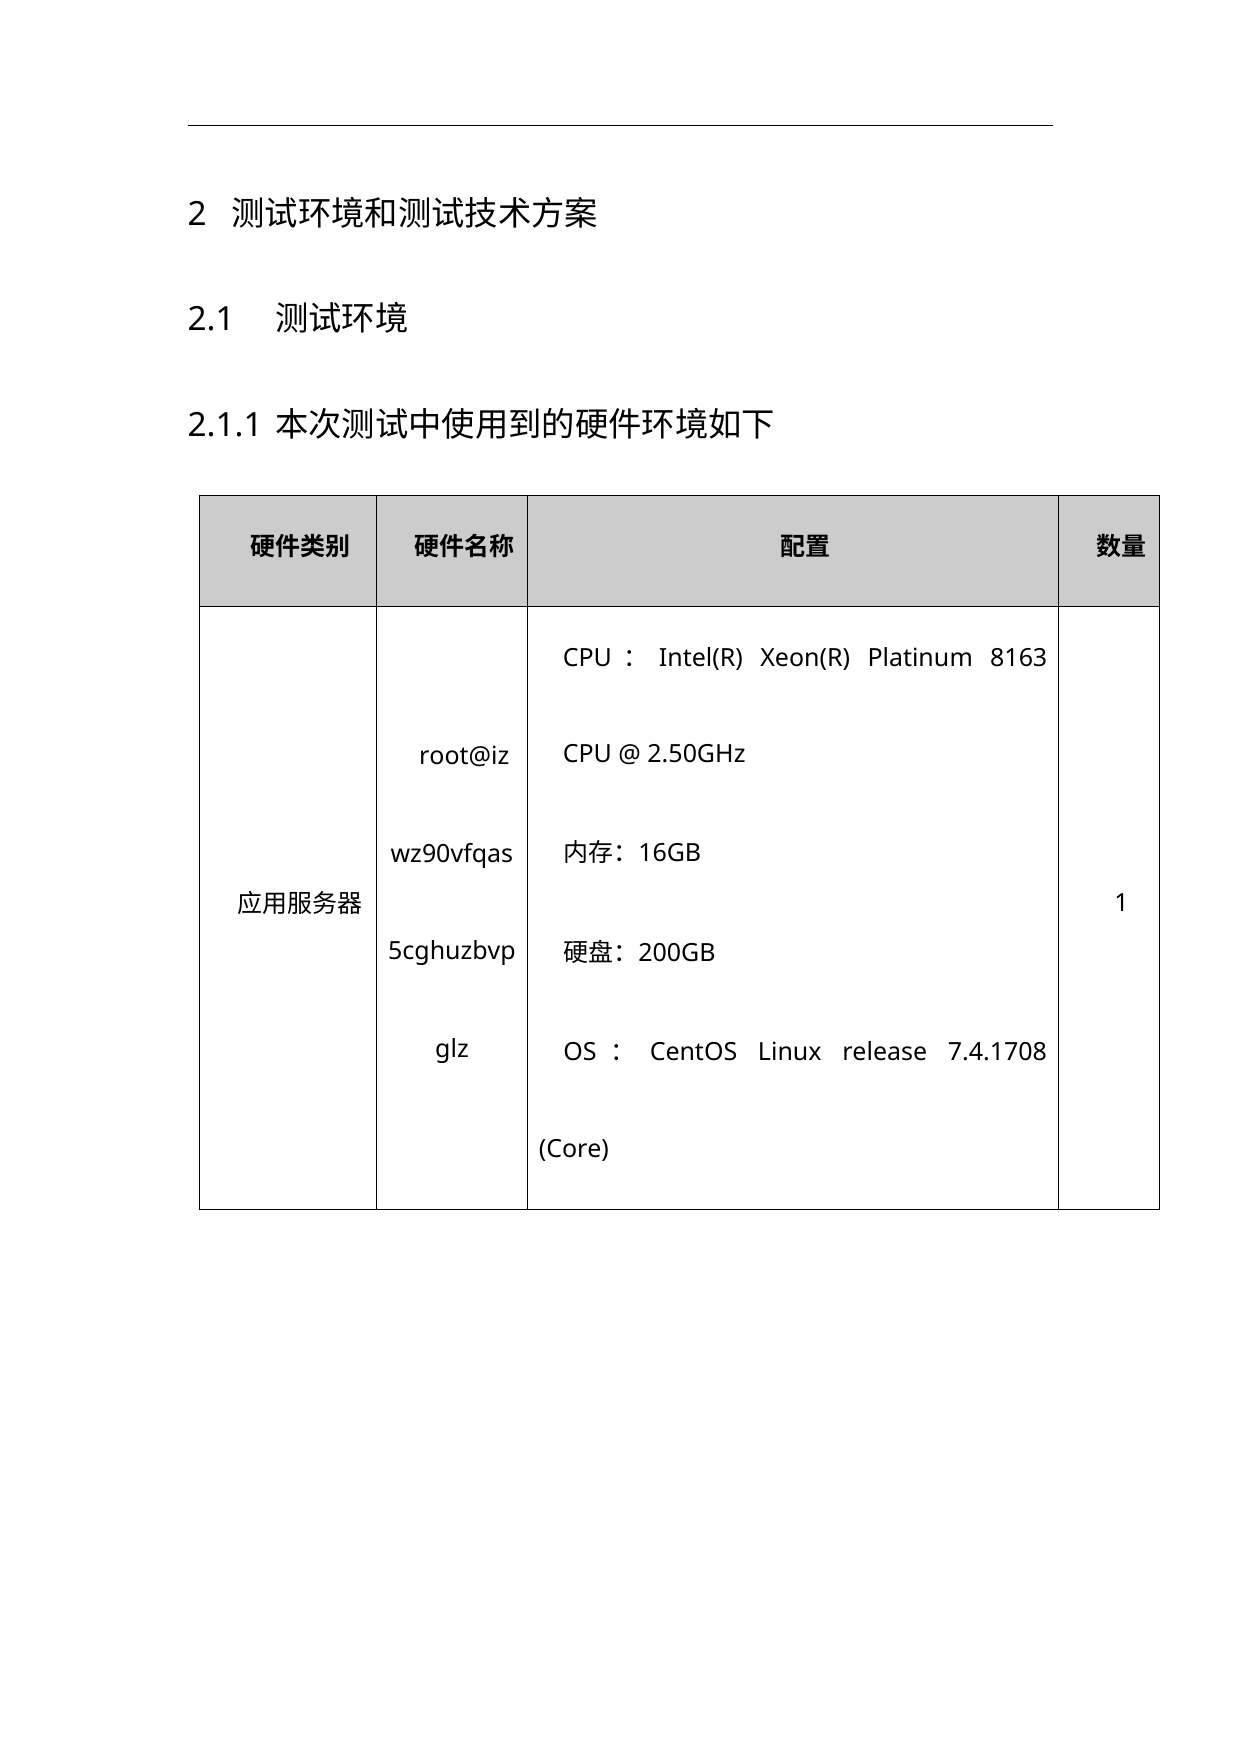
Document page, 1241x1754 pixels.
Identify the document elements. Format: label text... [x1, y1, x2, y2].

table_cell 应用服务器 [200, 607, 376, 1208]
table_header 配置 [528, 496, 1058, 606]
table_cell CPU：Intel(R) Xeon(R) Platinum 8163 CPU @ 2.50GHz 内存：16GB 硬盘：200GB OS：CentOS Linux release 7.4.1708 (Core) [528, 607, 1058, 1208]
subtitle 测试环境和测试技术方案 [187, 178, 1053, 243]
table_header 硬件类别 [200, 496, 376, 606]
table_header 数量 [1059, 496, 1159, 606]
table_header 硬件名称 [377, 496, 527, 606]
table_cell root@izwz90vfqas5cghuzbvpglz [377, 607, 527, 1208]
subtitle 本次测试中使用到的硬件环境如下 [187, 389, 1053, 454]
subtitle 测试环境 [187, 284, 1053, 349]
table_cell 1 [1059, 607, 1159, 1208]
